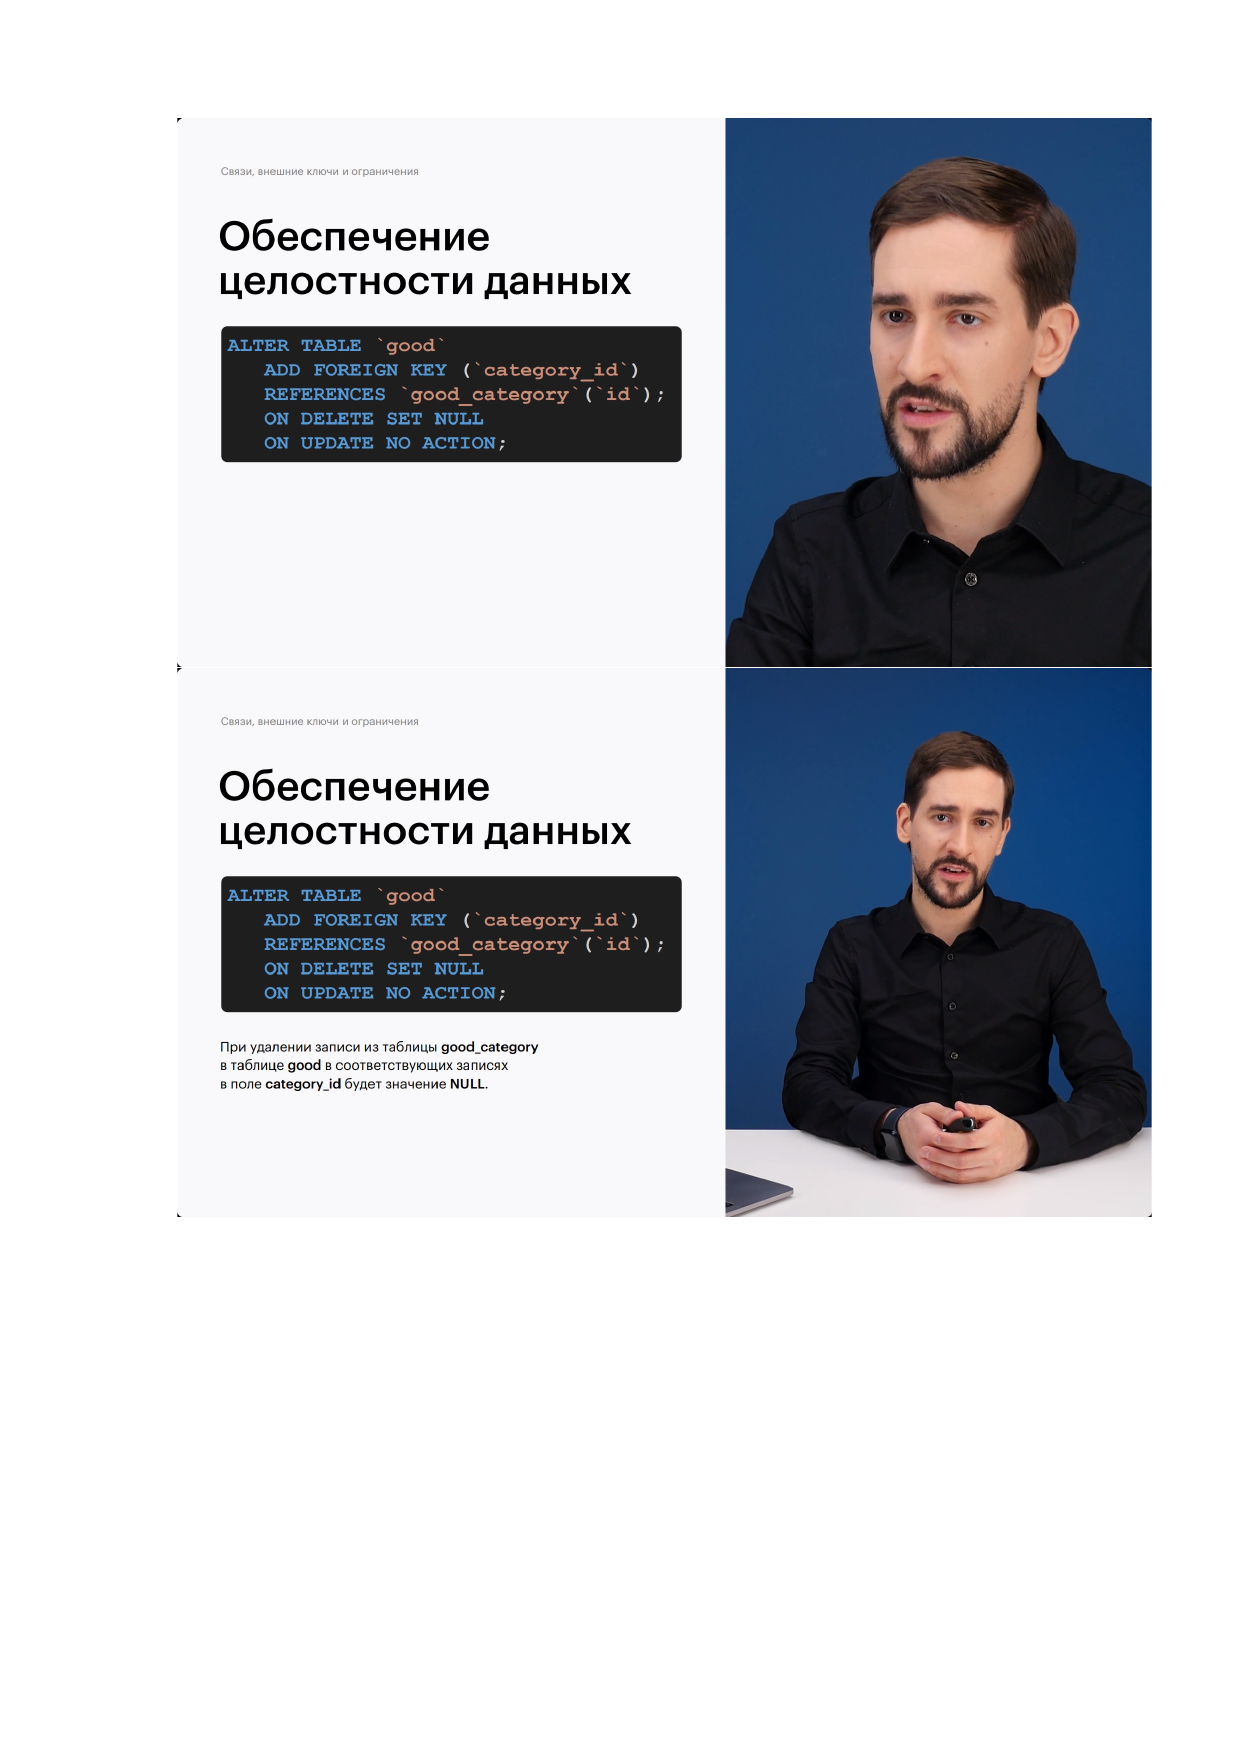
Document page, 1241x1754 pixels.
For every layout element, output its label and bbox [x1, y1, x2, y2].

picture [177, 668, 1152, 1217]
picture [177, 118, 1152, 667]
